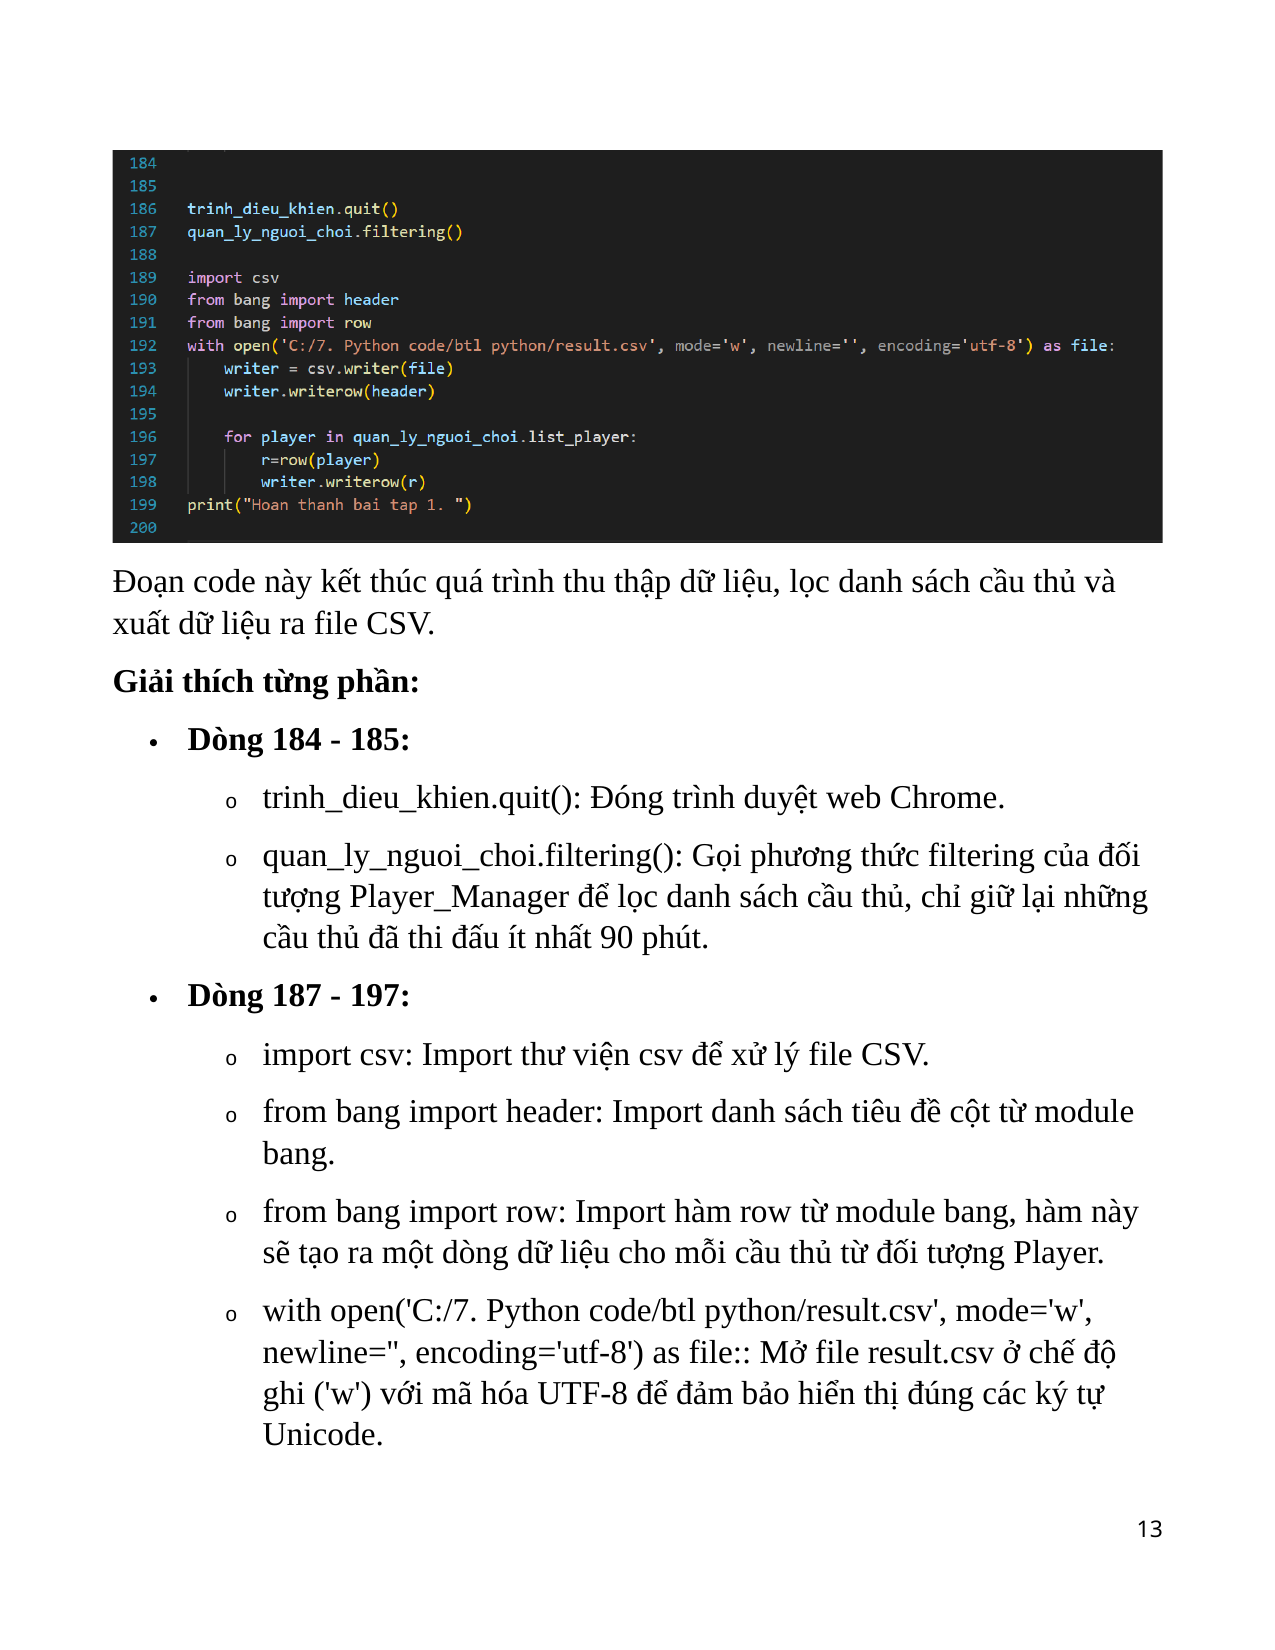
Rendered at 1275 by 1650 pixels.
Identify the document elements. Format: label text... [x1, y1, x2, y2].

text Giải thích từng phần: [112, 661, 1162, 699]
list with open('C:/7. Python code/btl python/result.csv', mode='w', newline='', encoding='utf-8') as file:: Mở file result.csv ở chế độ ghi ('w') với mã hóa UTF-8 để đảm bảo hiển thị đúng các ký tự Unicode. [225, 1291, 1162, 1453]
list import csv: Import thư viện csv để xử lý file CSV. [225, 1034, 1162, 1072]
text Đoạn code này kết thúc quá trình thu thập dữ liệu, lọc danh sách cầu thủ và xuất dữ liệu ra file CSV. [112, 562, 1162, 641]
list trinh_dieu_khien.quit(): Đóng trình duyệt web Chrome. [225, 777, 1162, 815]
list from bang import row: Import hàm row từ module bang, hàm này sẽ tạo ra một dòng dữ liệu cho mỗi cầu thủ từ đối tượng Player. [225, 1191, 1162, 1271]
list from bang import header: Import danh sách tiêu đề cột từ module bang. [225, 1092, 1162, 1171]
list quan_ly_nguoi_choi.filtering(): Gọi phương thức filtering của đối tượng Player_Manager để lọc danh sách cầu thủ, chỉ giữ lại những cầu thủ đã thi đấu ít nhất 90 phút. [225, 835, 1162, 956]
list Dòng 184 - 185: [150, 719, 1162, 757]
list Dòng 187 - 197: [150, 976, 1162, 1014]
picture [112, 150, 1163, 543]
